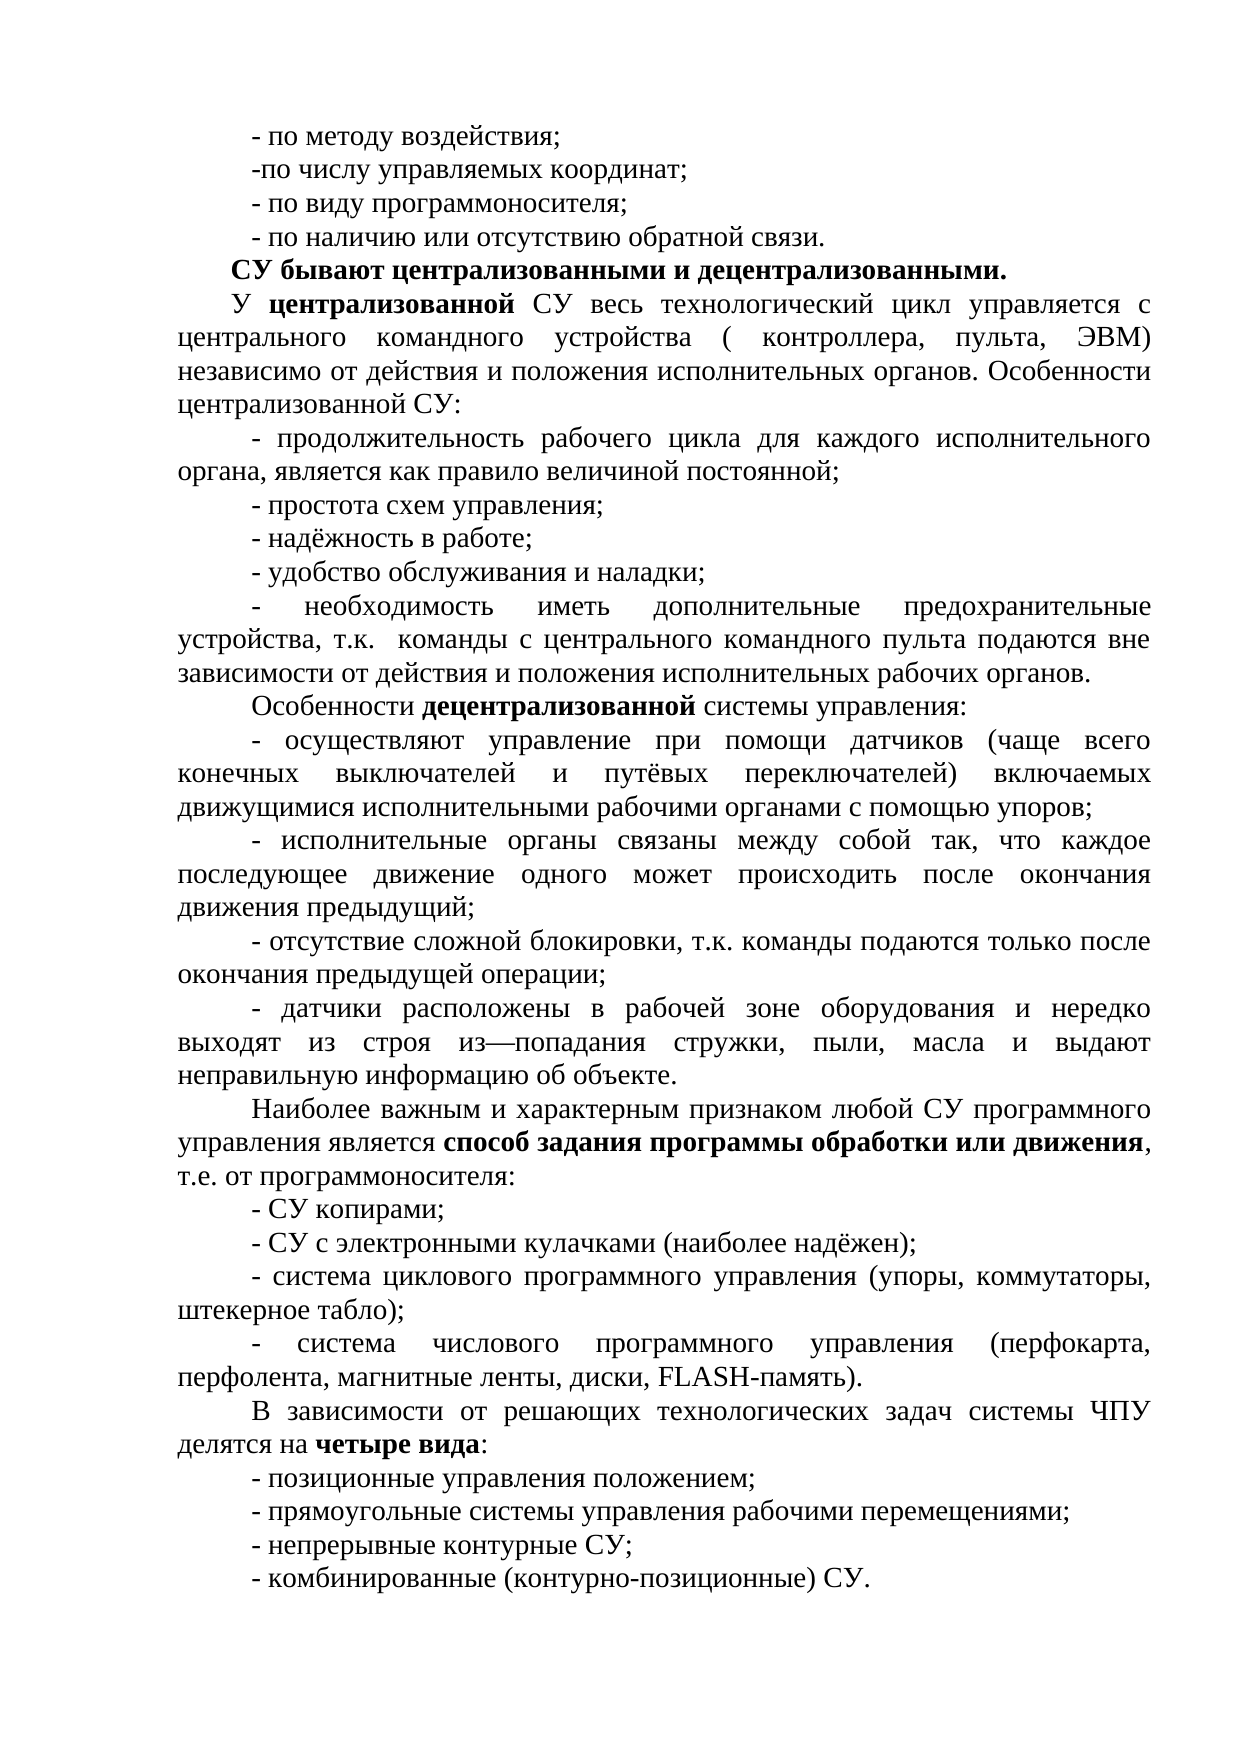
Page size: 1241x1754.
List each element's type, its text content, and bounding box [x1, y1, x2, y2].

text - комбинированные (контурно-позиционные) СУ. [177, 1560, 1152, 1594]
text - по наличию или отсутствию обратной связи. [177, 219, 1152, 252]
text - позиционные управления положением; [177, 1460, 1152, 1493]
text СУ бывают централизованными и децентрализованными. [177, 252, 1152, 286]
text - СУ с электронными кулачками (наиболее надёжен); [177, 1225, 1152, 1258]
text - продолжительность рабочего цикла для каждого исполнительного органа, является как правило величиной постоянной; [177, 420, 1152, 487]
text - непрерывные контурные СУ; [177, 1527, 1152, 1560]
text - необходимость иметь дополнительные предохранительные устройства, т.к. команды с центрального командного пульта подаются вне зависимости от действия и положения исполнительных рабочих органов. [177, 588, 1152, 688]
text В зависимости от решающих технологических задач системы ЧПУ делятся на четыре вида: [177, 1393, 1152, 1460]
text - надёжность в работе; [177, 521, 1152, 554]
text У централизованной СУ весь технологический цикл управляется с центрального командного устройства ( контроллера, пульта, ЭВМ) независимо от действия и положения исполнительных органов. Особенности централизованной СУ: [177, 286, 1152, 420]
text - по методу воздействия; [177, 118, 1152, 152]
text -по числу управляемых координат; [177, 152, 1152, 185]
text - отсутствие сложной блокировки, т.к. команды подаются только после окончания предыдущей операции; [177, 923, 1152, 990]
text - система циклового программного управления (упоры, коммутаторы, штекерное табло); [177, 1258, 1152, 1326]
text - система числового программного управления (перфокарта, перфолента, магнитные ленты, диски, FLASH-память). [177, 1326, 1152, 1393]
text Особенности децентрализованной системы управления: [177, 688, 1152, 722]
text - по виду программоносителя; [177, 185, 1152, 219]
text - исполнительные органы связаны между собой так, что каждое последующее движение одного может происходить после окончания движения предыдущий; [177, 822, 1152, 923]
text - осуществляют управление при помощи датчиков (чаще всего конечных выключателей и путёвых переключателей) включаемых движущимися исполнительными рабочими органами с помощью упоров; [177, 722, 1152, 822]
text - СУ копирами; [177, 1191, 1152, 1225]
text - простота схем управления; [177, 487, 1152, 521]
text - прямоугольные системы управления рабочими перемещениями; [177, 1493, 1152, 1527]
text Наиболее важным и характерным признаком любой СУ программного управления является способ задания программы обработки или движения, т.е. от программоносителя: [177, 1091, 1152, 1191]
text - удобство обслуживания и наладки; [177, 554, 1152, 588]
text - датчики расположены в рабочей зоне оборудования и нередко выходят из строя из—попадания стружки, пыли, масла и выдают неправильную информацию об объекте. [177, 990, 1152, 1091]
